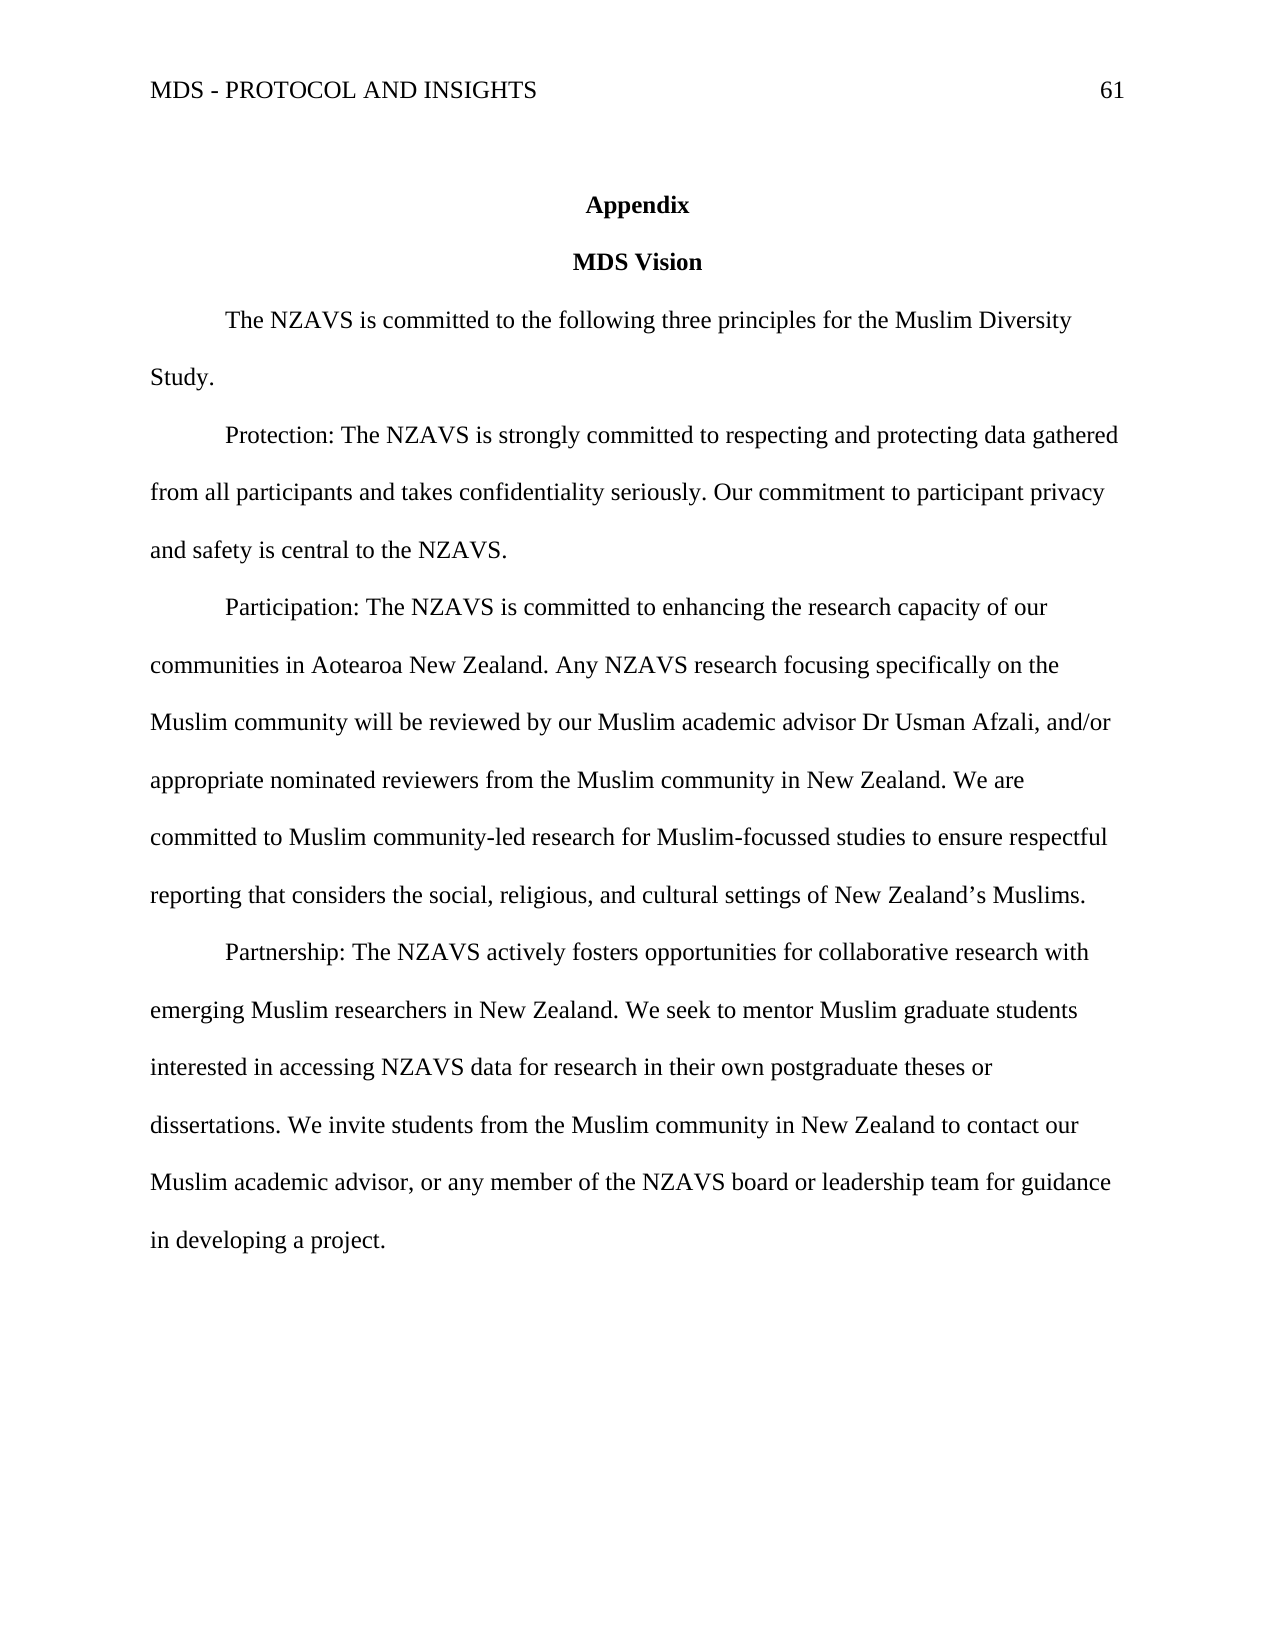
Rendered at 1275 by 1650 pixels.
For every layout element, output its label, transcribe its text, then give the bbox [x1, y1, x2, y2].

text Participation: The NZAVS is committed to enhancing the research capacity of our communities in Aotearoa New Zealand. Any NZAVS research focusing specifically on the Muslim community will be reviewed by our Muslim academic advisor Dr Usman Afzali, and/or appropriate nominated reviewers from the Muslim community in New Zealand. We are committed to Muslim community-led research for Muslim-focussed studies to ensure respectful reporting that considers the social, religious, and cultural settings of New Zealand’s Muslims. [150, 592, 1125, 909]
text Partnership: The NZAVS actively fosters opportunities for collaborative research with emerging Muslim researchers in New Zealand. We seek to mentor Muslim graduate students interested in accessing NZAVS data for research in their own postgraduate theses or dissertations. We invite students from the Muslim community in New Zealand to contact our Muslim academic advisor, or any member of the NZAVS board or leadership team for guidance in developing a project. [150, 937, 1125, 1254]
subtitle MDS Vision [150, 247, 1125, 276]
text The NZAVS is committed to the following three principles for the Muslim Diversity Study. [150, 305, 1125, 391]
subtitle Appendix [150, 190, 1125, 219]
text Protection: The NZAVS is strongly committed to respecting and protecting data gathered from all participants and takes confidentiality seriously. Our commitment to participant privacy and safety is central to the NZAVS. [150, 420, 1125, 564]
